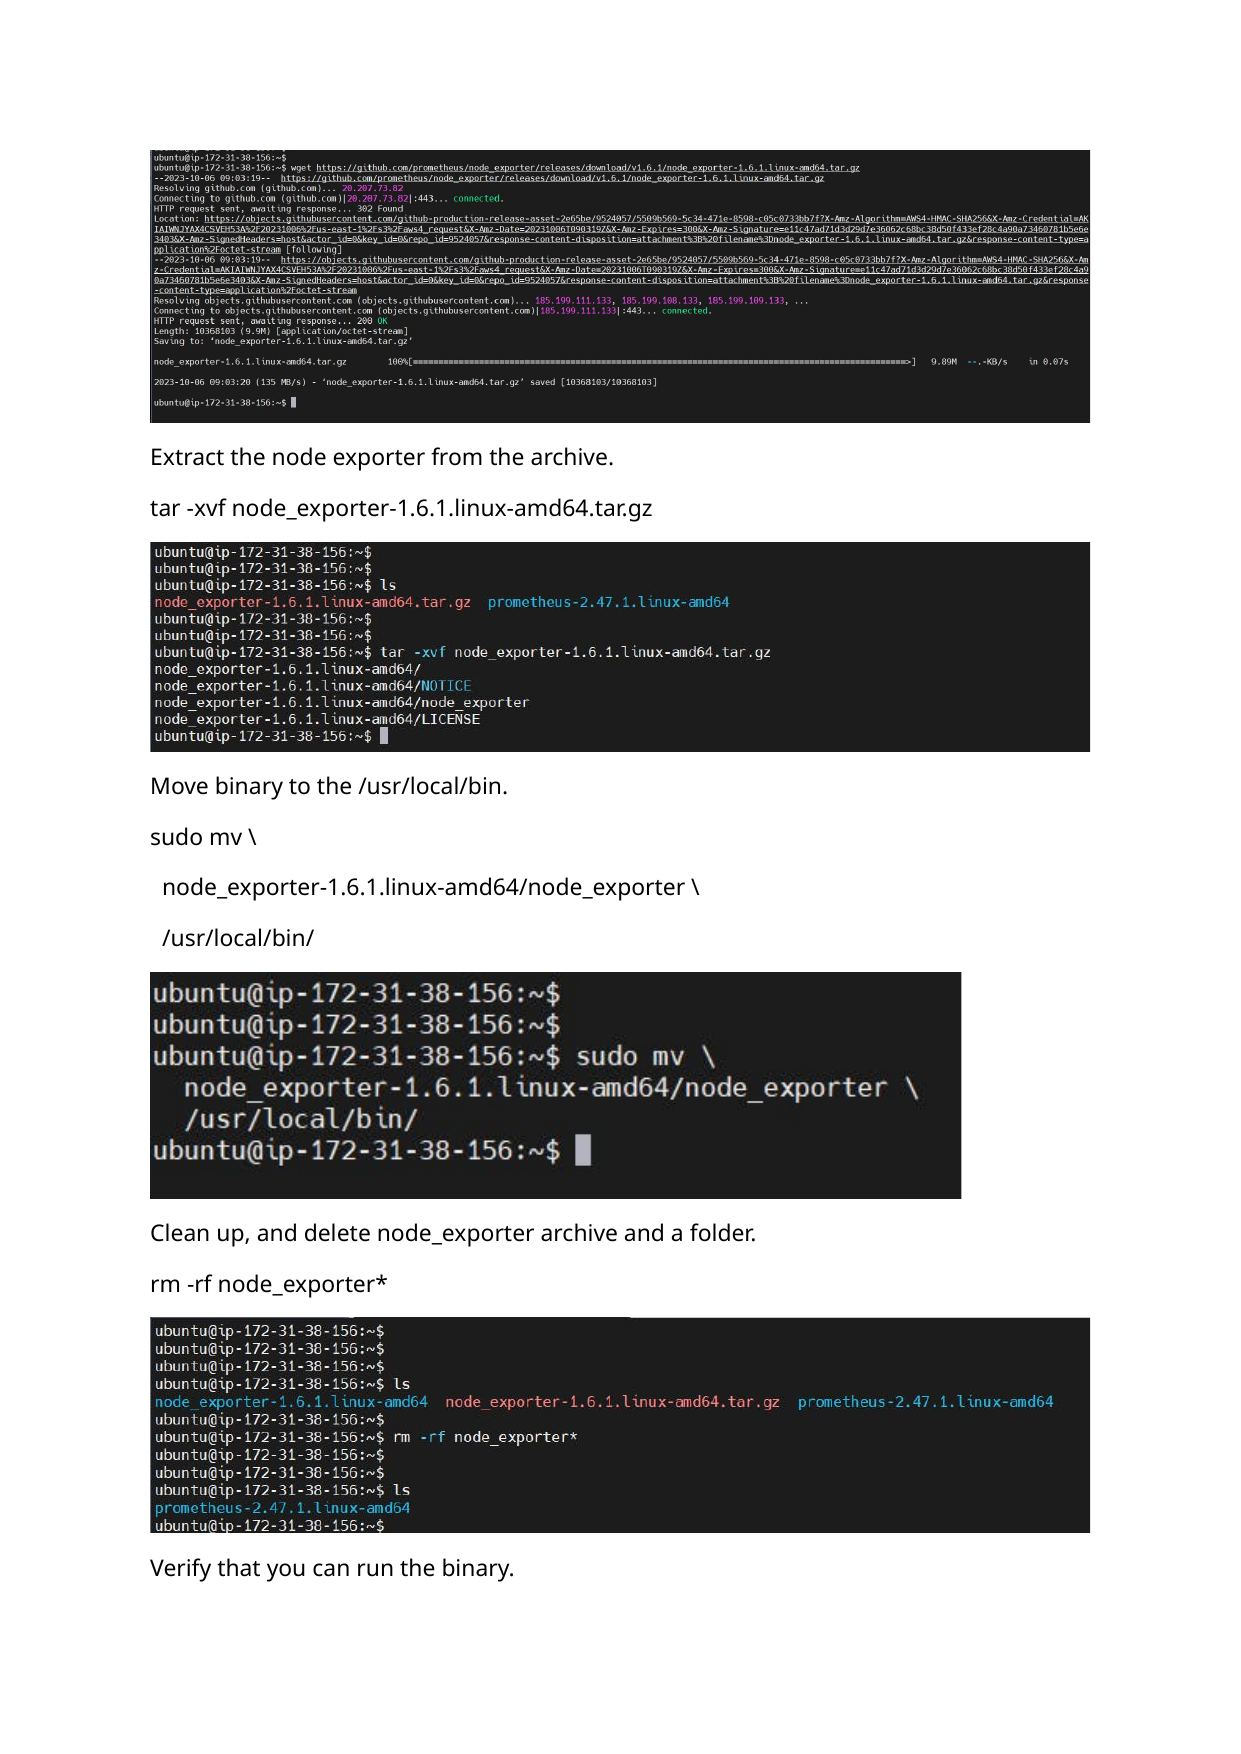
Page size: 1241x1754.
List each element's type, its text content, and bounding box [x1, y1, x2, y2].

text Extract the node exporter from the archive. [150, 441, 1090, 473]
picture [150, 972, 962, 1199]
text sudo mv \ [150, 821, 1090, 852]
text node_exporter-1.6.1.linux-amd64/node_exporter \ [150, 871, 1090, 902]
text /usr/local/bin/ [150, 922, 1090, 953]
picture [150, 150, 1091, 423]
text Clean up, and delete node_exporter archive and a folder. [150, 1217, 1090, 1248]
text rm -rf node_exporter* [150, 1267, 1090, 1299]
text Verify that you can run the binary. [150, 1552, 1090, 1583]
picture [150, 542, 1091, 752]
text tar -xvf node_exporter-1.6.1.linux-amd64.tar.gz [150, 492, 1090, 523]
picture [150, 1317, 1091, 1533]
text Move binary to the /usr/local/bin. [150, 770, 1090, 802]
